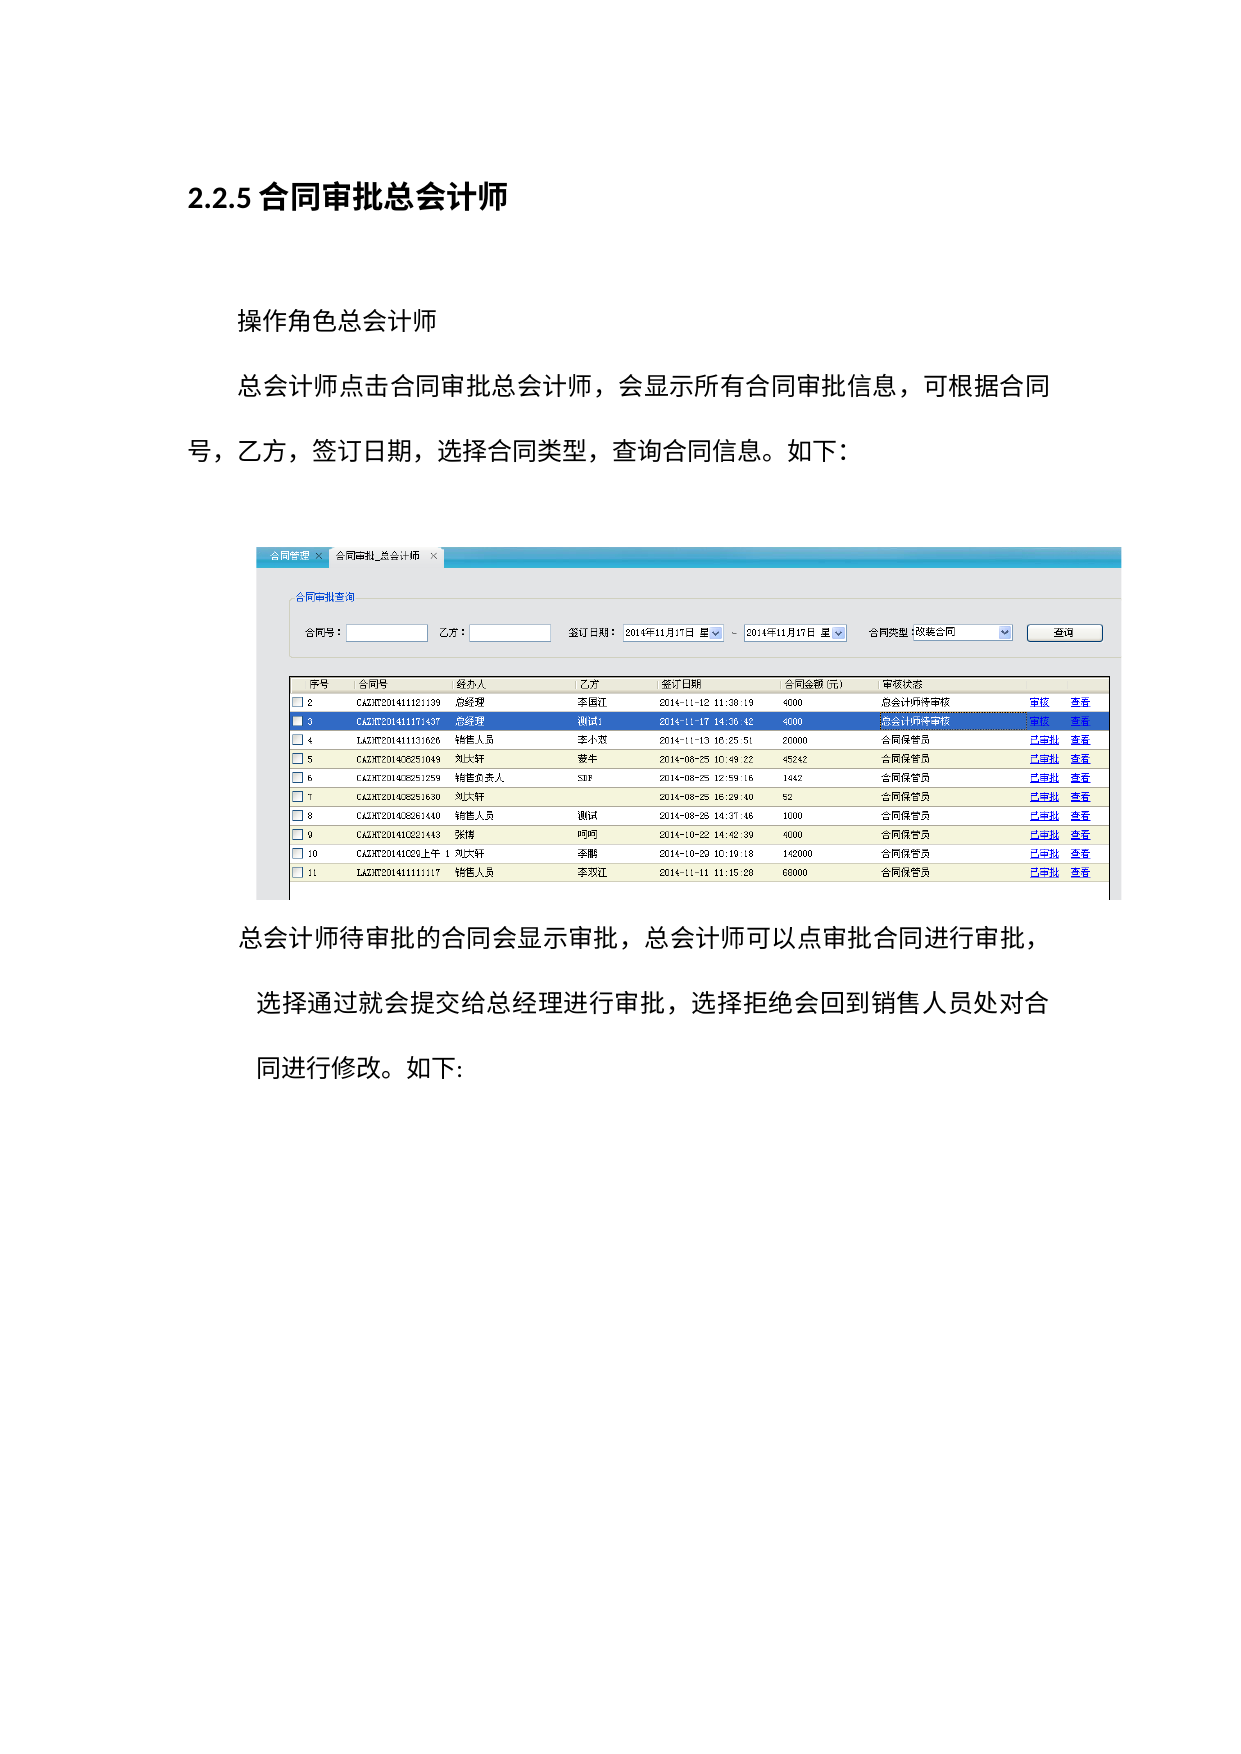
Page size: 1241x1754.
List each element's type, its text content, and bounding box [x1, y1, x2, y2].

picture [256, 547, 1122, 900]
text 操作角色总会计师 [187, 287, 1053, 352]
text 总会计师待审批的合同会显示审批，总会计师可以点审批合同进行审批，选择通过就会提交给总经理进行审批，选择拒绝会回到销售人员处对合同进行修改。如下: [231, 904, 1053, 1099]
subtitle 2.2.5 合同审批总会计师 [187, 162, 1053, 227]
text 总会计师点击合同审批总会计师，会显示所有合同审批信息，可根据合同号，乙方，签订日期，选择合同类型，查询合同信息。如下： [187, 352, 1053, 482]
